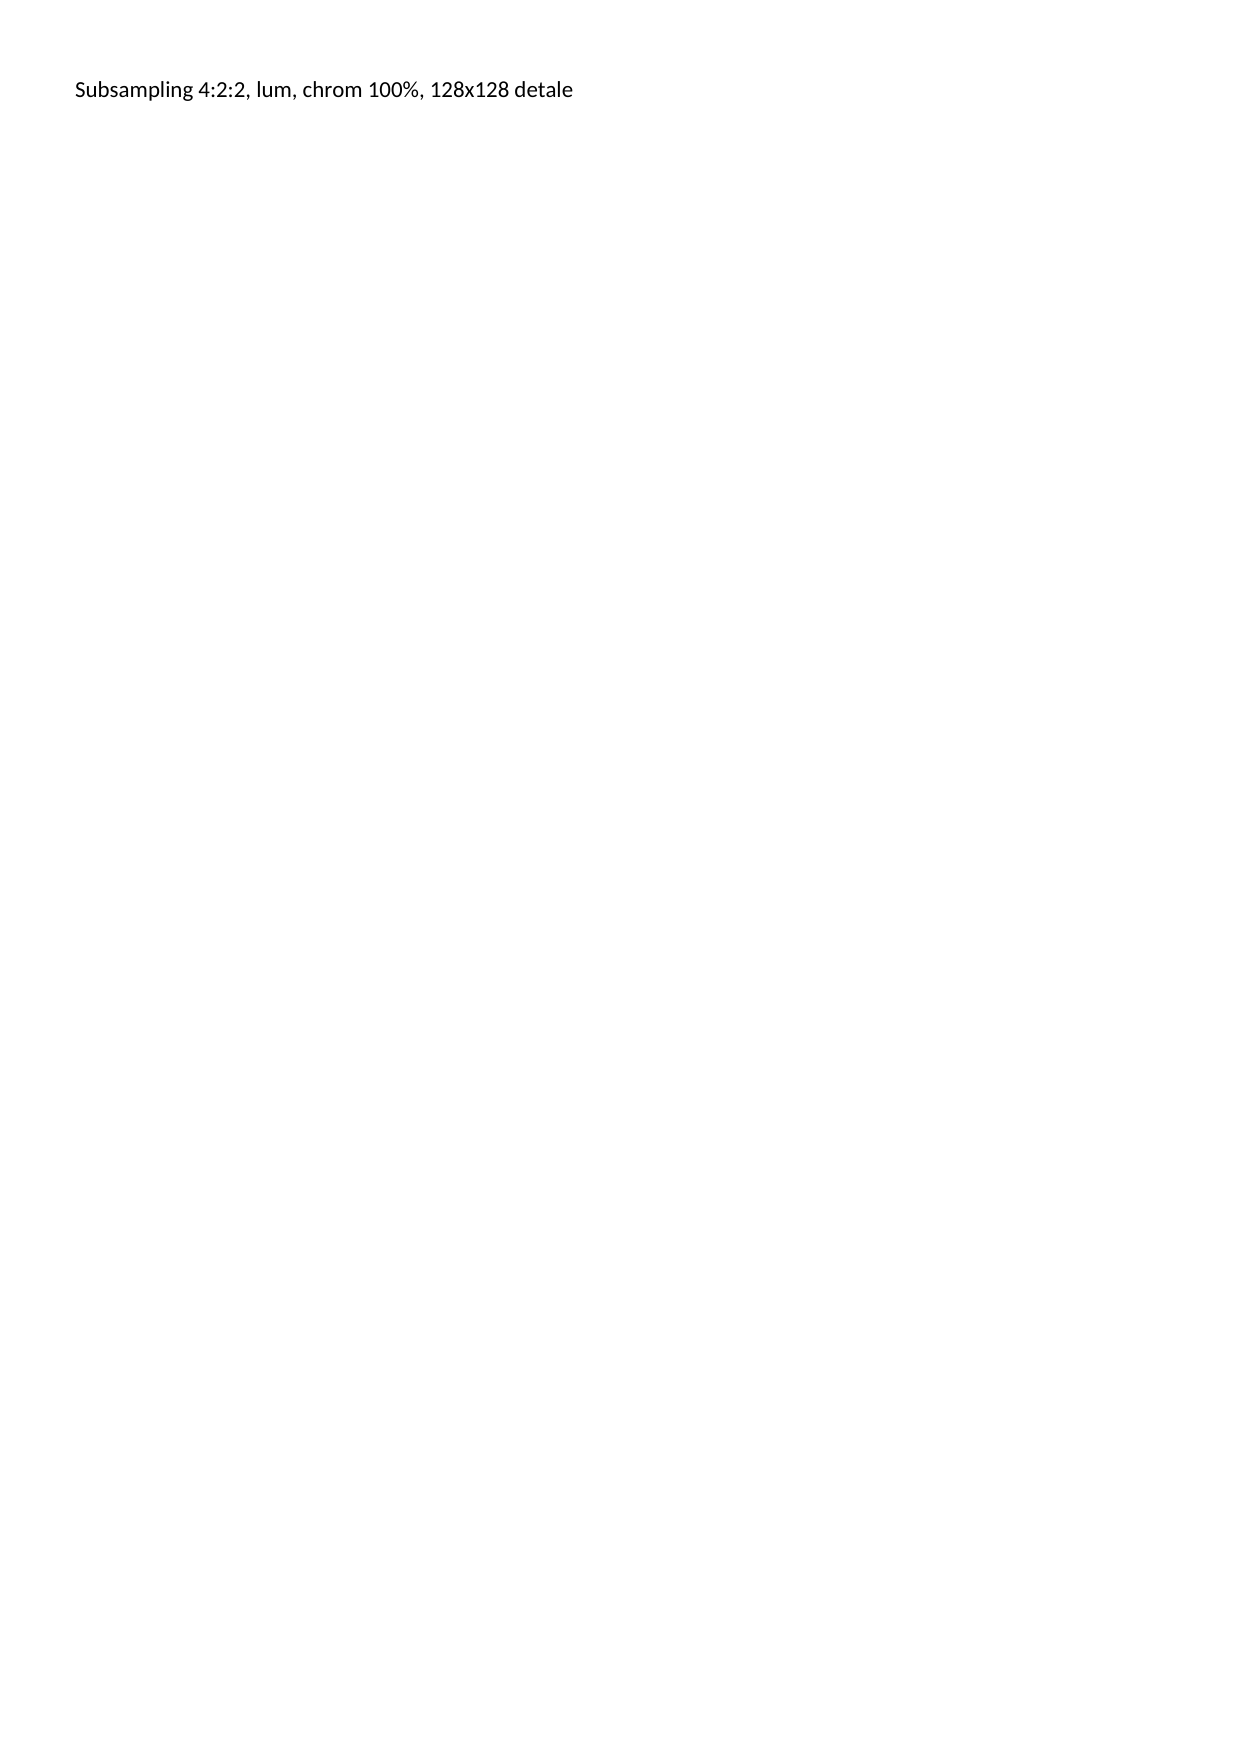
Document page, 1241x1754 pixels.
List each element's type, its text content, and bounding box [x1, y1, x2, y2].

text Subsampling 4:2:2, lum, chrom 100%, 128x128 detale [75, 75, 1165, 103]
